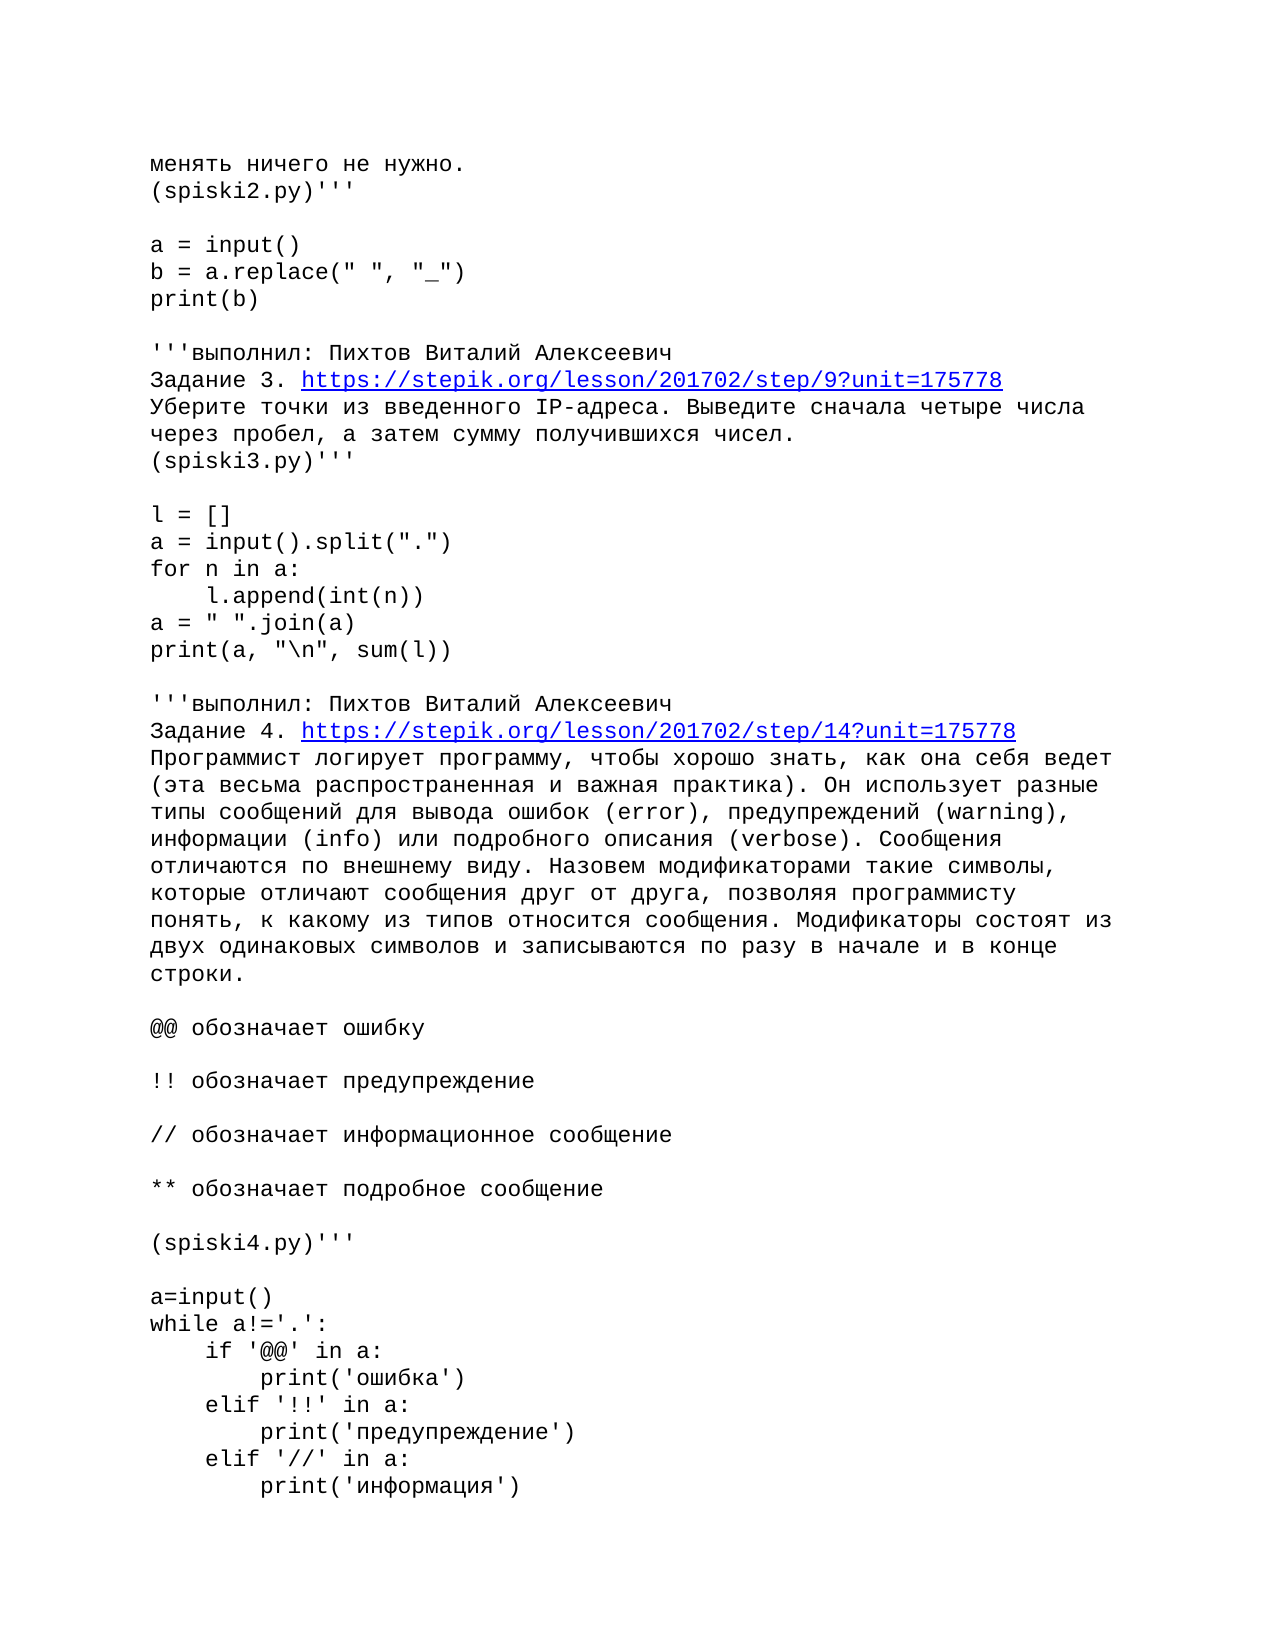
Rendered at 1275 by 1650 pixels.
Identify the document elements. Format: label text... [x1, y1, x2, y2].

text print('информация') [150, 1472, 1125, 1499]
text a=input() [150, 1283, 1125, 1310]
text while a!='.': [150, 1310, 1125, 1337]
text '''выполнил: Пихтов Виталий Алексеевич [150, 339, 1125, 366]
text Задание 4. https://stepik.org/lesson/201702/step/14?unit=175778 [150, 717, 1125, 743]
text print(a, "\n", sum(l)) [150, 636, 1125, 663]
text elif '!!' in a: [150, 1391, 1125, 1418]
text print(b) [150, 285, 1125, 312]
text Уберите точки из введенного IP-адреса. Выведите сначала четыре числа через пробел, а затем сумму получившихся чисел. [150, 393, 1125, 447]
text (spiski2.py)''' [150, 177, 1125, 204]
text (spiski3.py)''' [150, 447, 1125, 474]
text l.append(int(n)) [150, 582, 1125, 609]
text ** обозначает подробное сообщение [150, 1175, 1125, 1202]
text for n in a: [150, 555, 1125, 582]
text // обозначает информационное сообщение [150, 1121, 1125, 1148]
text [150, 150, 1125, 177]
text elif '//' in a: [150, 1445, 1125, 1472]
text !! обозначает предупреждение [150, 1067, 1125, 1094]
text a = input().split(".") [150, 528, 1125, 555]
text @@ обозначает ошибку [150, 1013, 1125, 1040]
text a = input() [150, 231, 1125, 258]
text '''выполнил: Пихтов Виталий Алексеевич [150, 689, 1125, 717]
text a = " ".join(a) [150, 609, 1125, 636]
text Задание 3. https://stepik.org/lesson/201702/step/9?unit=175778 [150, 366, 1125, 393]
text b = a.replace(" ", "_") [150, 258, 1125, 285]
text print('предупреждение') [150, 1418, 1125, 1445]
text print('ошибка') [150, 1364, 1125, 1391]
text (spiski4.py)''' [150, 1229, 1125, 1256]
text l = [] [150, 501, 1125, 528]
text Программист логирует программу, чтобы хорошо знать, как она себя ведет (эта весьма распространенная и важная практика). Он использует разные типы сообщений для вывода ошибок (error), предупреждений (warning), информации (info) или подробного описания (verbose). Сообщения отличаются по внешнему виду. Назовем модификаторами такие символы, которые отличают сообщения друг от друга, позволяя программисту понять, к какому из типов относится сообщения. Модификаторы состоят из двух одинаковых символов и записываются по разу в начале и в конце строки. [150, 743, 1125, 986]
text if '@@' in a: [150, 1337, 1125, 1364]
